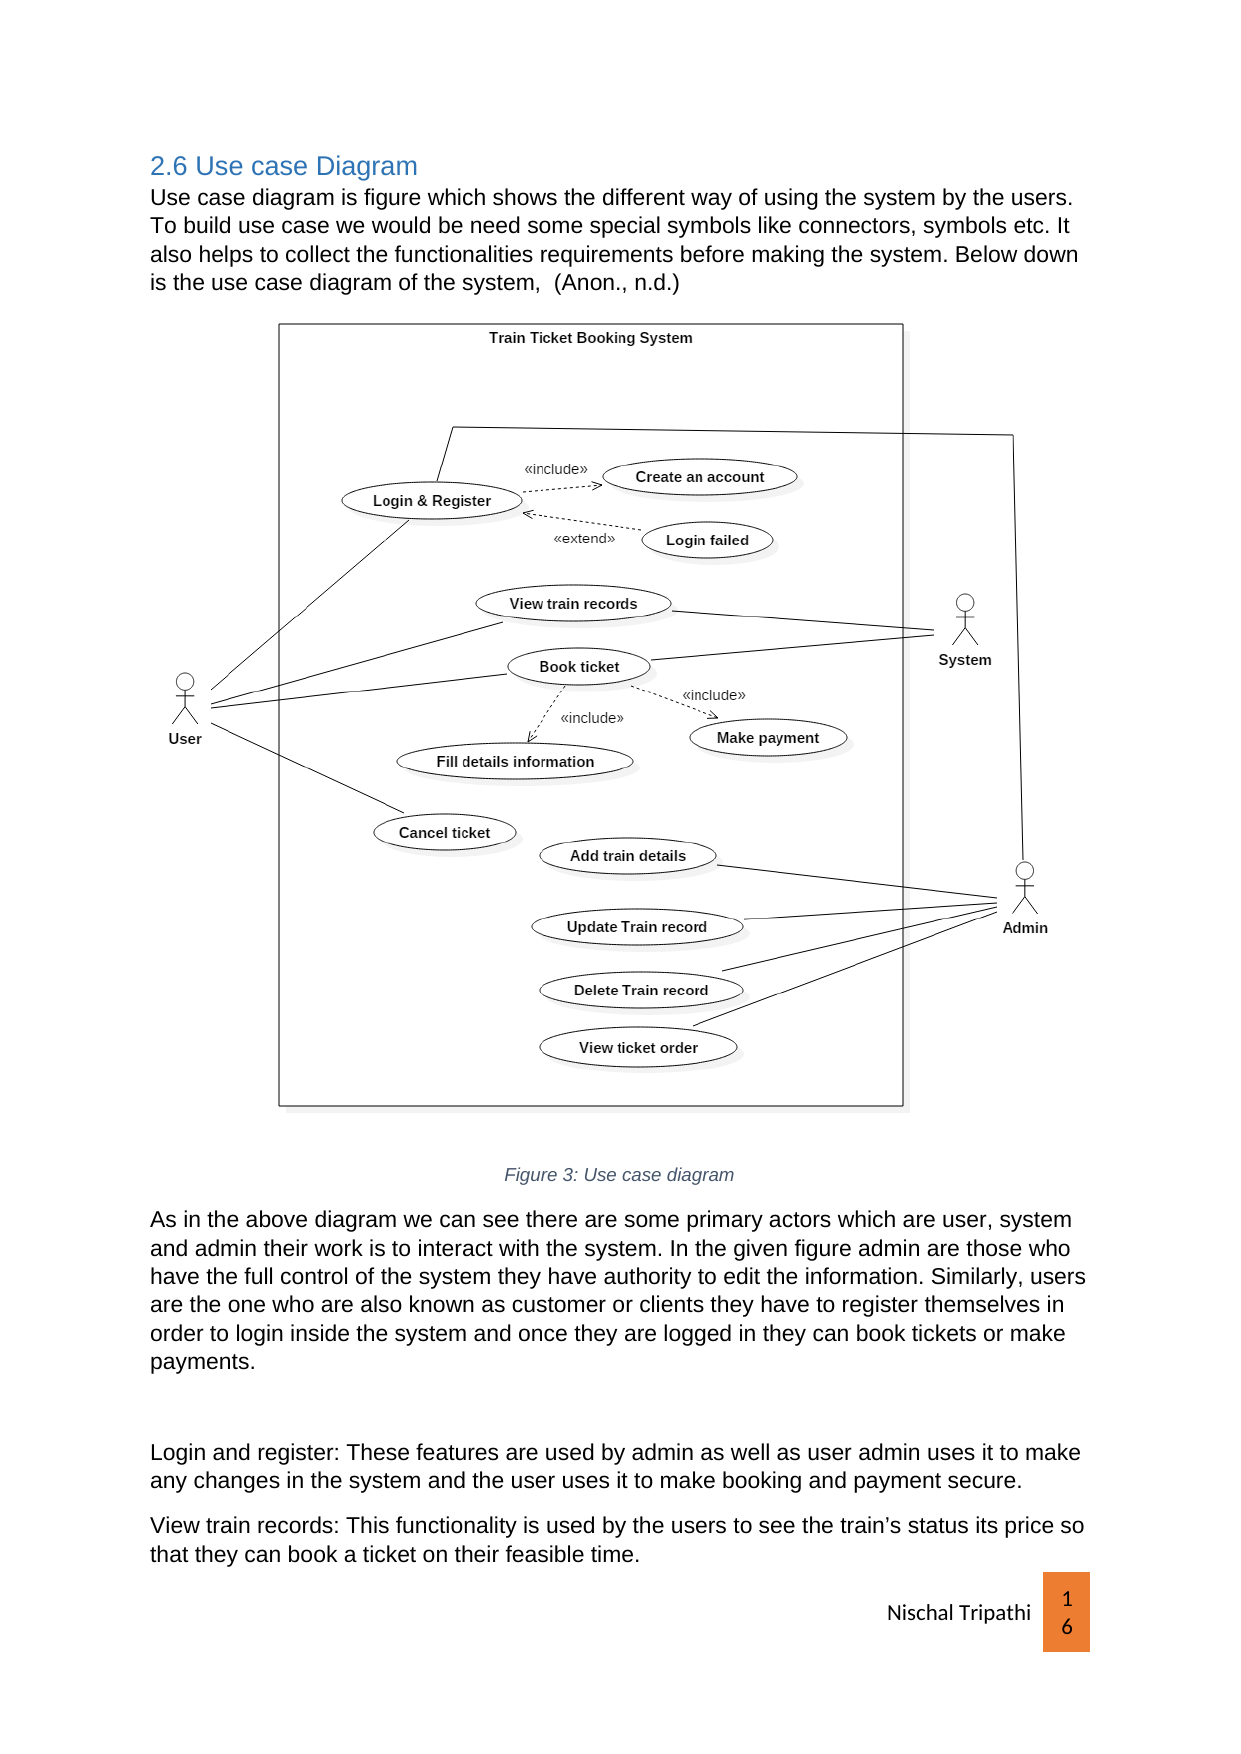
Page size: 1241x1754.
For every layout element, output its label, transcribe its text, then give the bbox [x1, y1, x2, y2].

text View train records: This functionality is used by the users to see the train’s status its price so that they can book a ticket on their feasible time. [150, 1512, 1090, 1567]
text Use case diagram is figure which shows the different way of using the system by the users. To build use case we would be need some special symbols like connectors, symbols etc. It also helps to collect the functionalities requirements before making the system. Below down is the use case diagram of the system, [150, 184, 1090, 295]
picture [150, 314, 1091, 1145]
subtitle 2.6 Use case Diagram [150, 150, 1090, 181]
text As in the above diagram we can see there are some primary actors which are user, system and admin their work is to interact with the system. In the given figure admin are those who have the full control of the system they have authority to edit the information. Similarly, users are the one who are also known as customer or clients they have to register themselves in order to login inside the system and once they are logged in they can book tickets or make payments. [150, 1206, 1090, 1375]
text Login and register: These features are used by admin as well as user admin uses it to make any changes in the system and the user uses it to make booking and payment secure. [150, 1438, 1090, 1493]
text Figure 3: Use case diagram [150, 1164, 1090, 1185]
